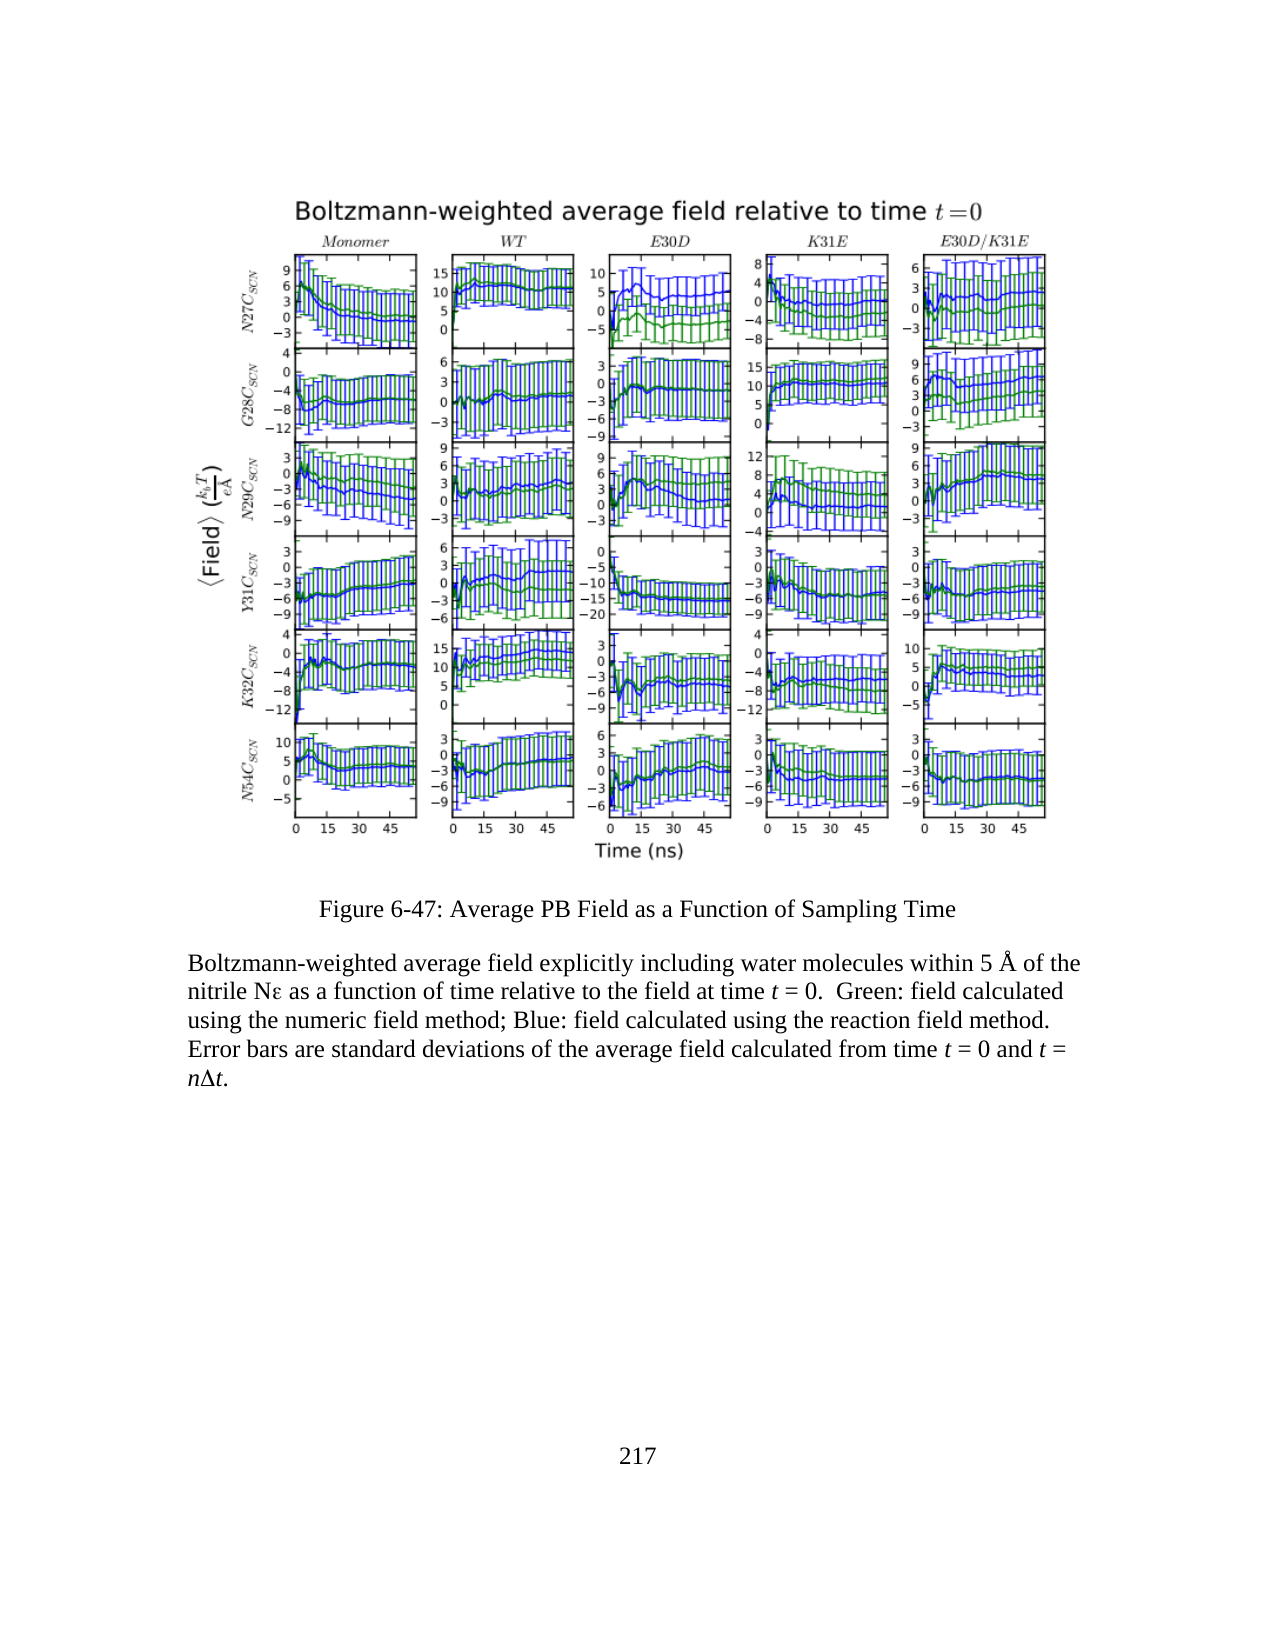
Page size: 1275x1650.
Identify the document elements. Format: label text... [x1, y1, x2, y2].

text Boltzmann-weighted average field explicitly including water molecules within 5 Å of the nitrile N as a function of time relative to the field at time t = 0. Green: field calculated using the numeric field method; Blue: field calculated using the reaction field method. Error bars are standard deviations of the average field calculated from time t = 0 and t = nt. [187, 948, 1087, 1091]
